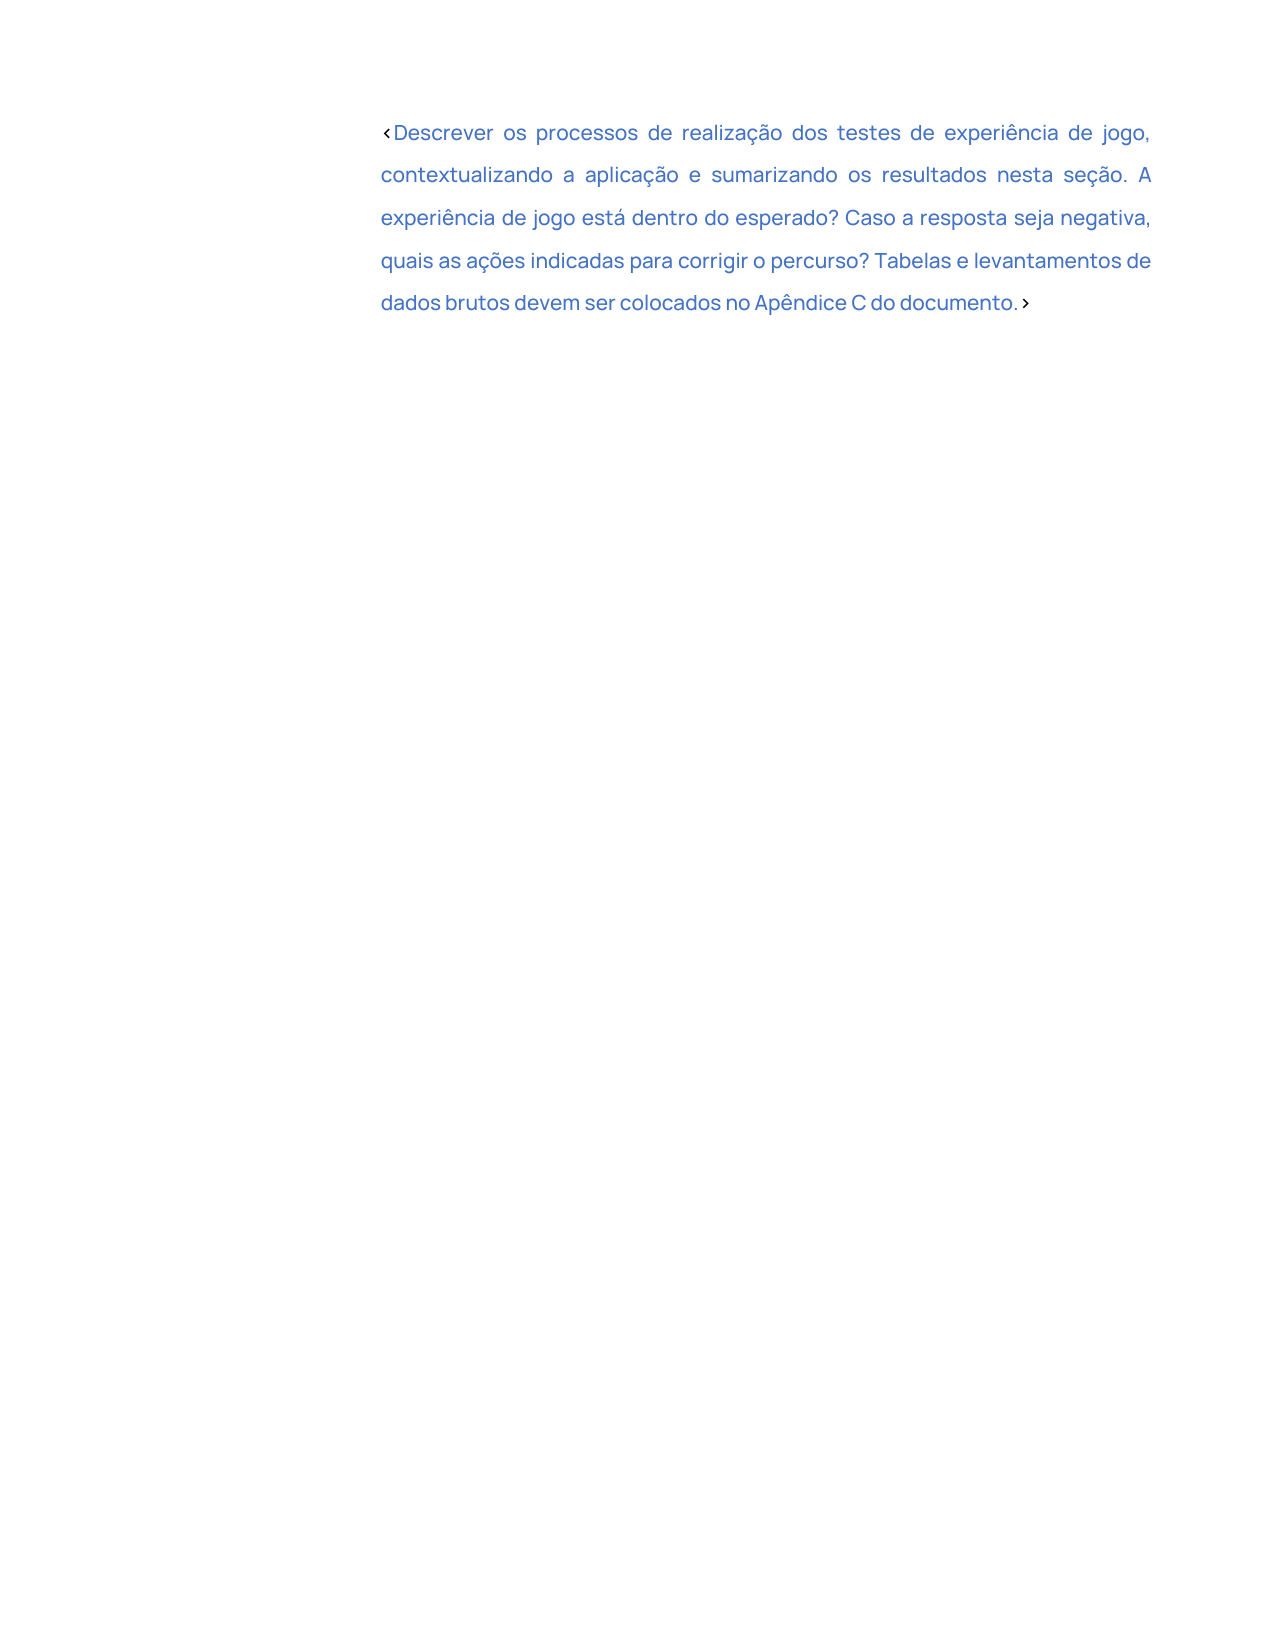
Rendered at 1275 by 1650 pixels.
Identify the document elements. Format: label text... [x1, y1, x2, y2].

text <Descrever os processos de realização dos testes de experiência de jogo, contextualizando a aplicação e sumarizando os resultados nesta seção. A experiência de jogo está dentro do esperado? Caso a resposta seja negativa, quais as ações indicadas para corrigir o percurso? Tabelas e levantamentos de dados brutos devem ser colocados no Apêndice C do documento.> [381, 118, 1152, 317]
